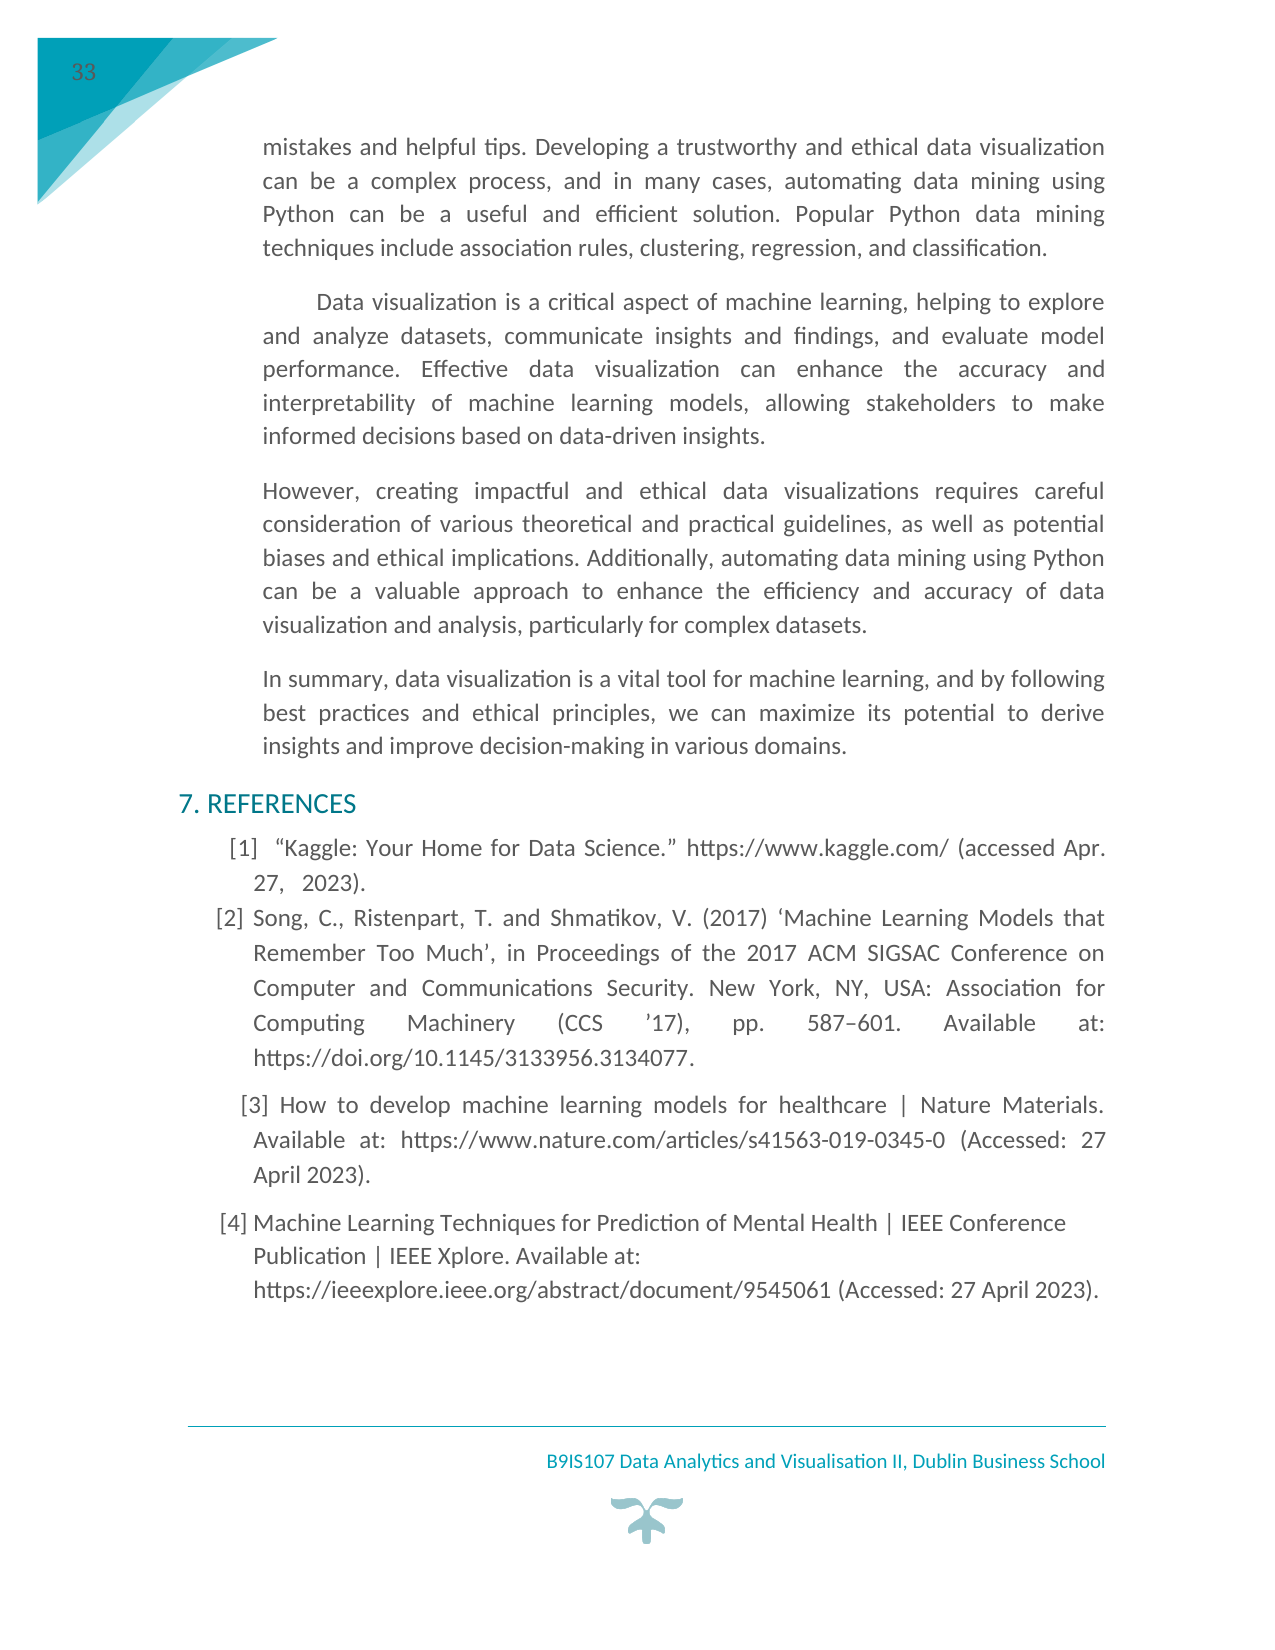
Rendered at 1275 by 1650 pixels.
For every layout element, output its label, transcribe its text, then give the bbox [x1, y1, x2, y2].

text [3] How to develop machine learning models for healthcare | Nature Materials. Available at: https://www.nature.com/articles/s41563-019-0345-0 (Accessed: 27 April 2023). [197, 1089, 1106, 1190]
text [1] “Kaggle: Your Home for Data Science.” https://www.kaggle.com/ (accessed Apr. 27, 2023). [197, 832, 1106, 897]
text Data visualization is a critical aspect of machine learning, helping to explore and analyze datasets, communicate insights and findings, and evaluate model performance. Effective data visualization can enhance the accuracy and interpretability of machine learning models, allowing stakeholders to make informed decisions based on data-driven insights. [262, 286, 1106, 451]
text In summary, data visualization is a vital tool for machine learning, and by following best practices and ethical principles, we can maximize its potential to derive insights and improve decision-making in various domains. [262, 663, 1106, 761]
text [2] Song, C., Ristenpart, T. and Shmatikov, V. (2017) ‘Machine Learning Models that Remember Too Much’, in Proceedings of the 2017 ACM SIGSAC Conference on Computer and Communications Security. New York, NY, USA: Association for Computing Machinery (CCS ’17), pp. 587–601. Available at: https://doi.org/10.1145/3133956.3134077. [216, 902, 1106, 1072]
picture [37, 37, 279, 206]
text [4] Machine Learning Techniques for Prediction of Mental Health | IEEE Conference Publication | IEEE Xplore. Available at: https://ieeexplore.ieee.org/abstract/document/9545061 (Accessed: 27 April 2023). [197, 1207, 1106, 1304]
subtitle 7. REFERENCES [178, 785, 1106, 820]
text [262, 131, 1106, 262]
text However, creating impactful and ethical data visualizations requires careful consideration of various theoretical and practical guidelines, as well as potential biases and ethical implications. Additionally, automating data mining using Python can be a valuable approach to enhance the efficiency and accuracy of data visualization and analysis, particularly for complex datasets. [262, 475, 1106, 639]
